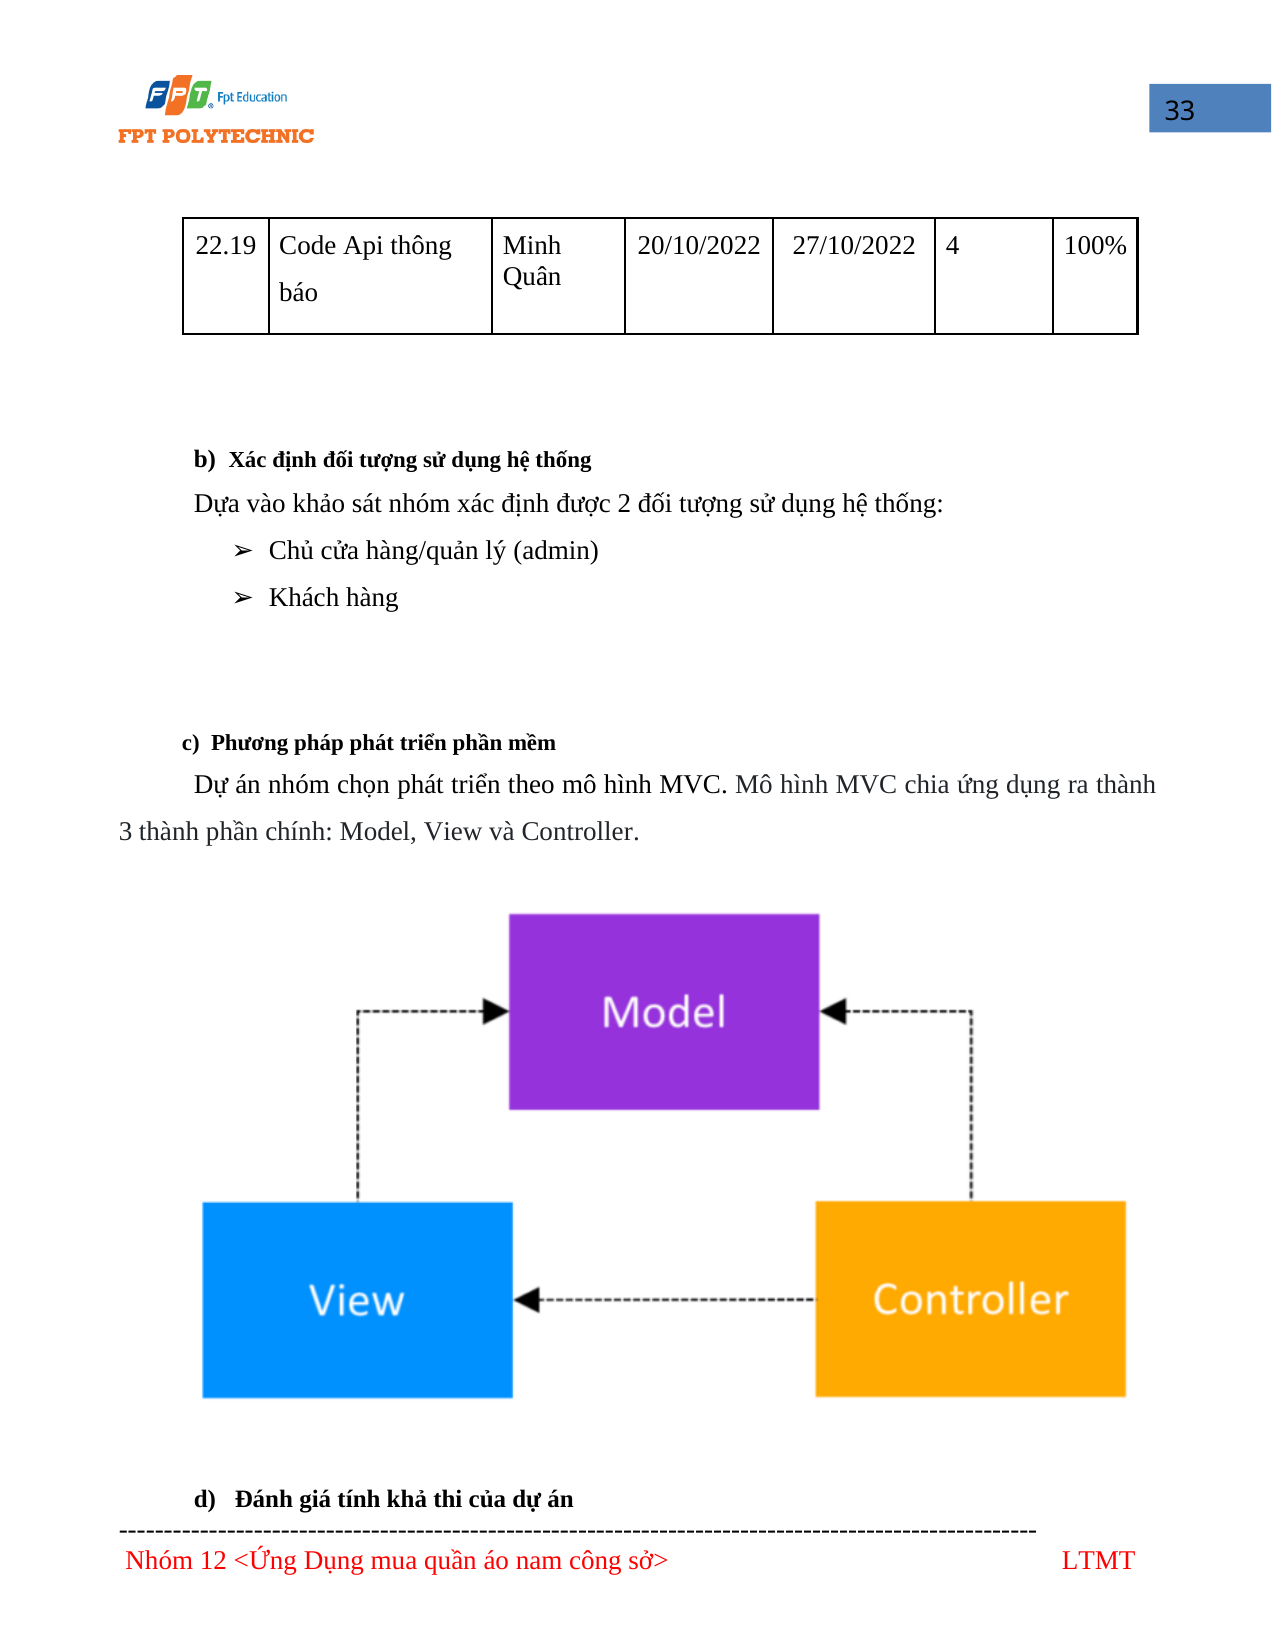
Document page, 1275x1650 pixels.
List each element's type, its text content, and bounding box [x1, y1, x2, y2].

table_cell 22.19 [184, 219, 268, 333]
table_cell Code Api thông báo [270, 219, 491, 333]
text b) Xác định đối tượng sử dụng hệ thống [118, 444, 1156, 473]
table_cell 4 [936, 219, 1052, 333]
table_cell 20/10/2022 [626, 219, 772, 333]
text c) Phương pháp phát triển phần mềm [118, 728, 1156, 755]
text Dự án nhóm chọn phát triển theo mô hình MVC. Mô hình MVC chia ứng dụng ra thành 3 thành phần chính: Model, View và Controller. [118, 768, 1156, 846]
picture [193, 902, 1133, 1411]
list Khách hàng [231, 581, 1156, 612]
picture [118, 75, 316, 143]
text d) Đánh giá tính khả thi của dự án [118, 1484, 1156, 1513]
text Dựa vào khảo sát nhóm xác định được 2 đối tượng sử dụng hệ thống: [118, 487, 1156, 519]
table_cell 27/10/2022 [774, 219, 934, 333]
table_cell Minh Quân [493, 219, 624, 333]
list Chủ cửa hàng/quản lý (admin) [231, 534, 1156, 565]
table_cell 100% [1054, 219, 1136, 333]
